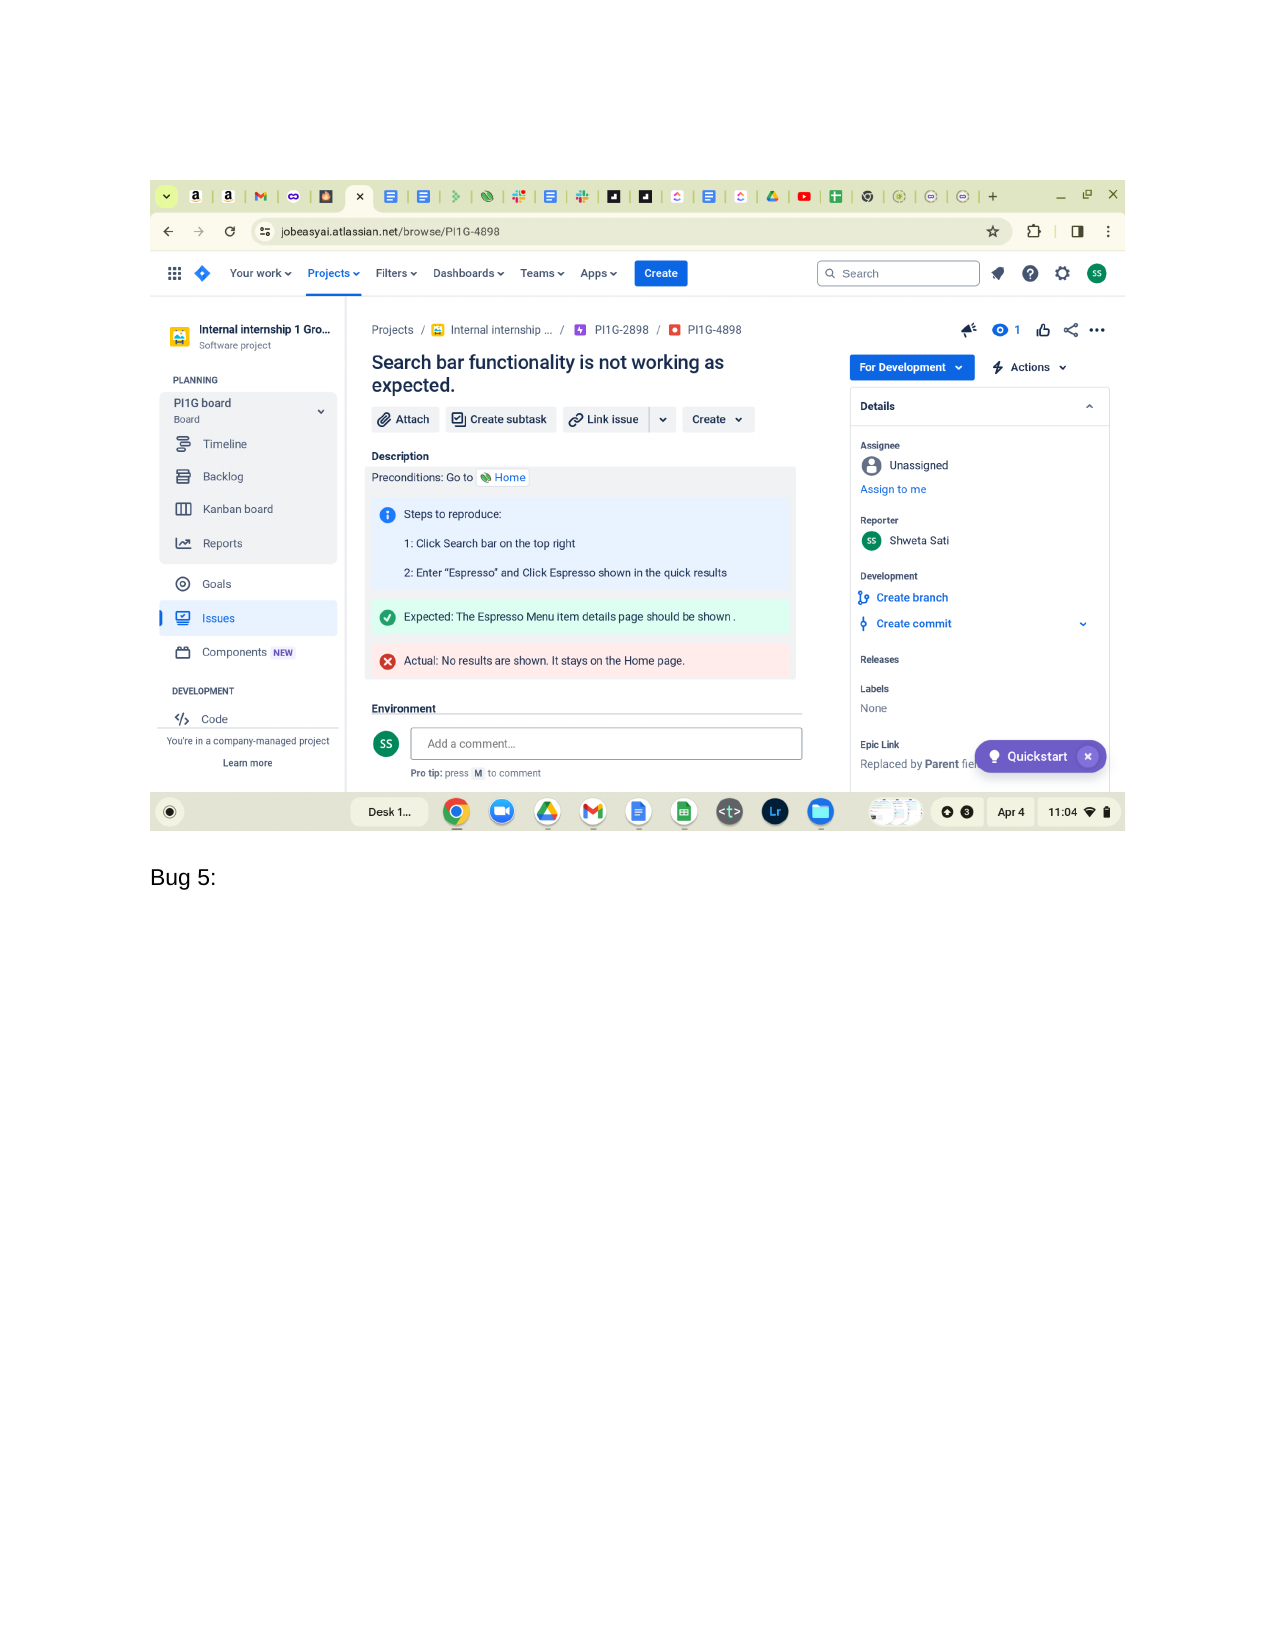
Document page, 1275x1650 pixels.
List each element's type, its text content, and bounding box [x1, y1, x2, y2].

picture [150, 180, 1125, 831]
text Bug 5: [150, 864, 1125, 891]
